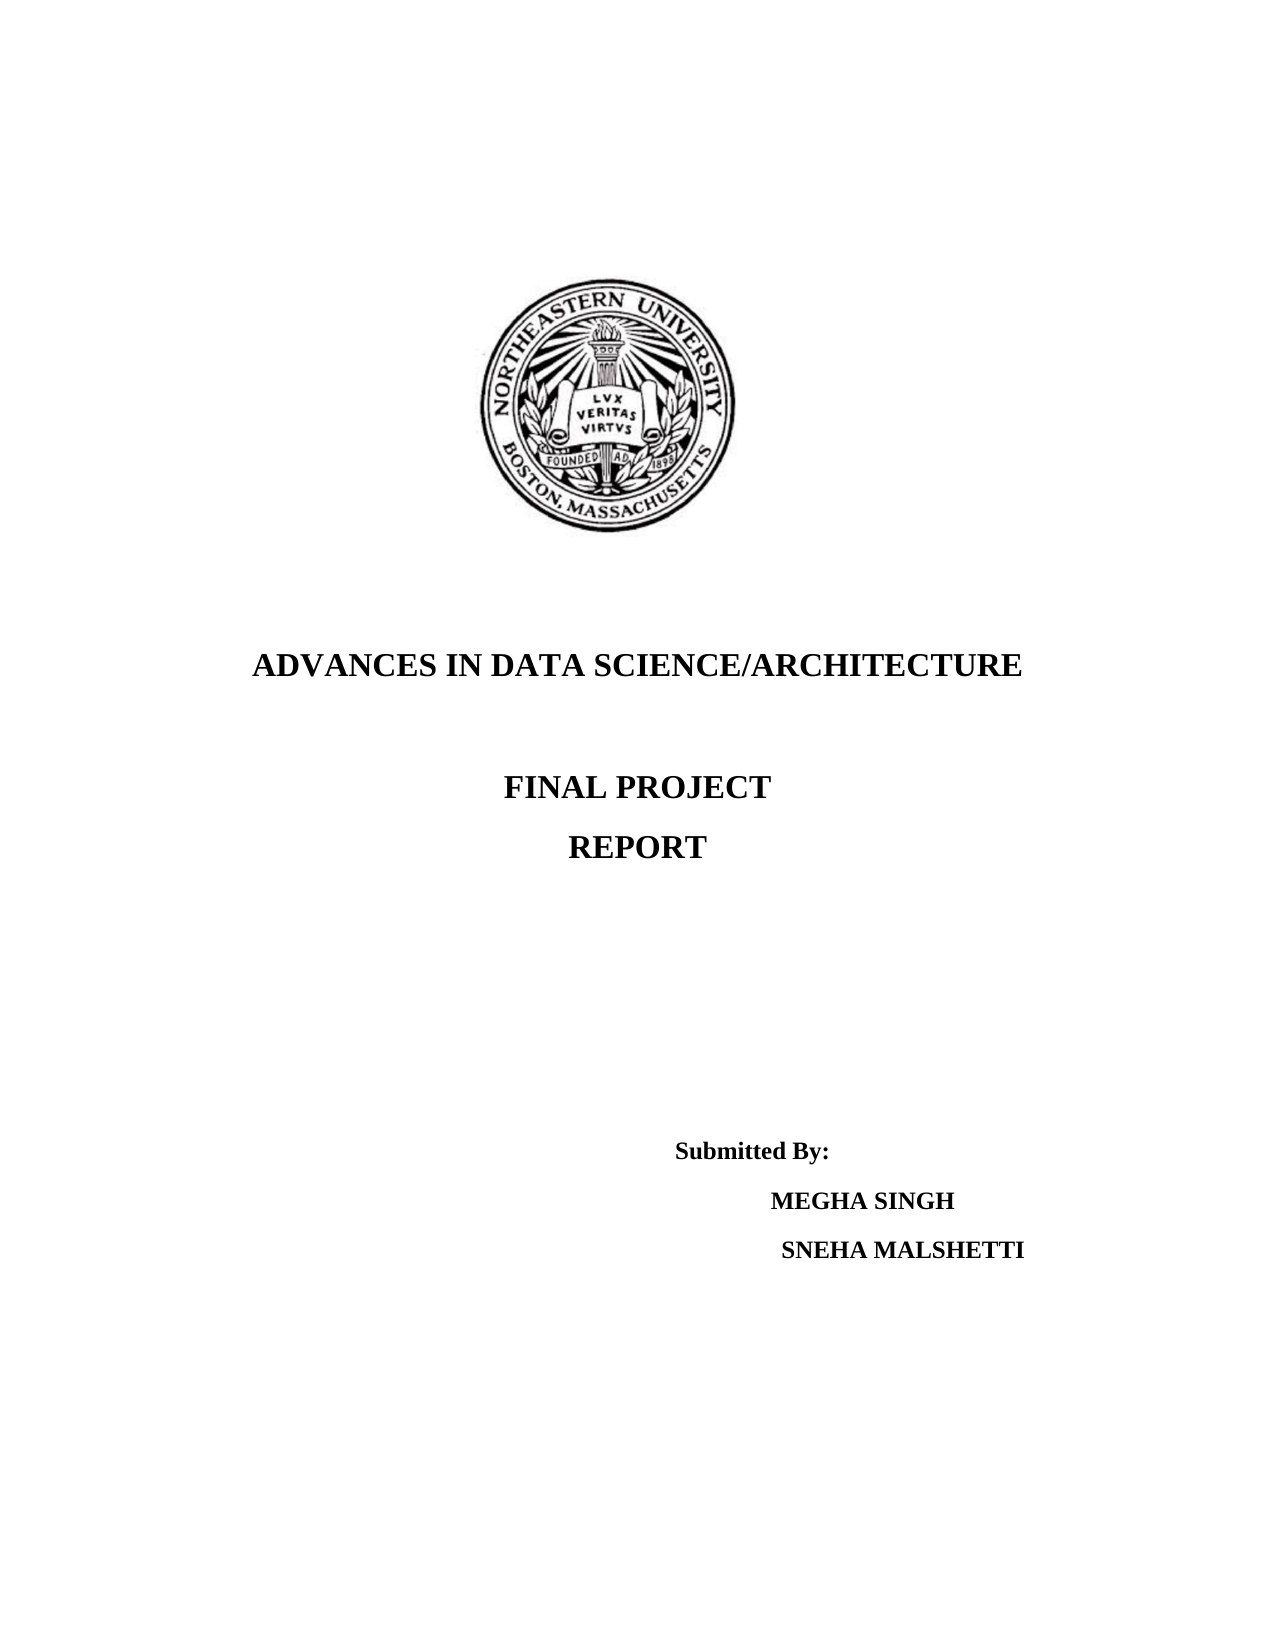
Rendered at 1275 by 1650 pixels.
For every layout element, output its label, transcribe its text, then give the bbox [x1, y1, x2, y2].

text MEGHA SINGH [525, 1186, 1125, 1214]
text Submitted By: [150, 1136, 1125, 1165]
picture [466, 267, 747, 543]
text ADVANCES IN DATA SCIENCE/ARCHITECTURE [150, 646, 1125, 684]
text SNEHA MALSHETTI [450, 1236, 1125, 1264]
text REPORT [150, 828, 1125, 866]
text FINAL PROJECT [150, 767, 1125, 805]
